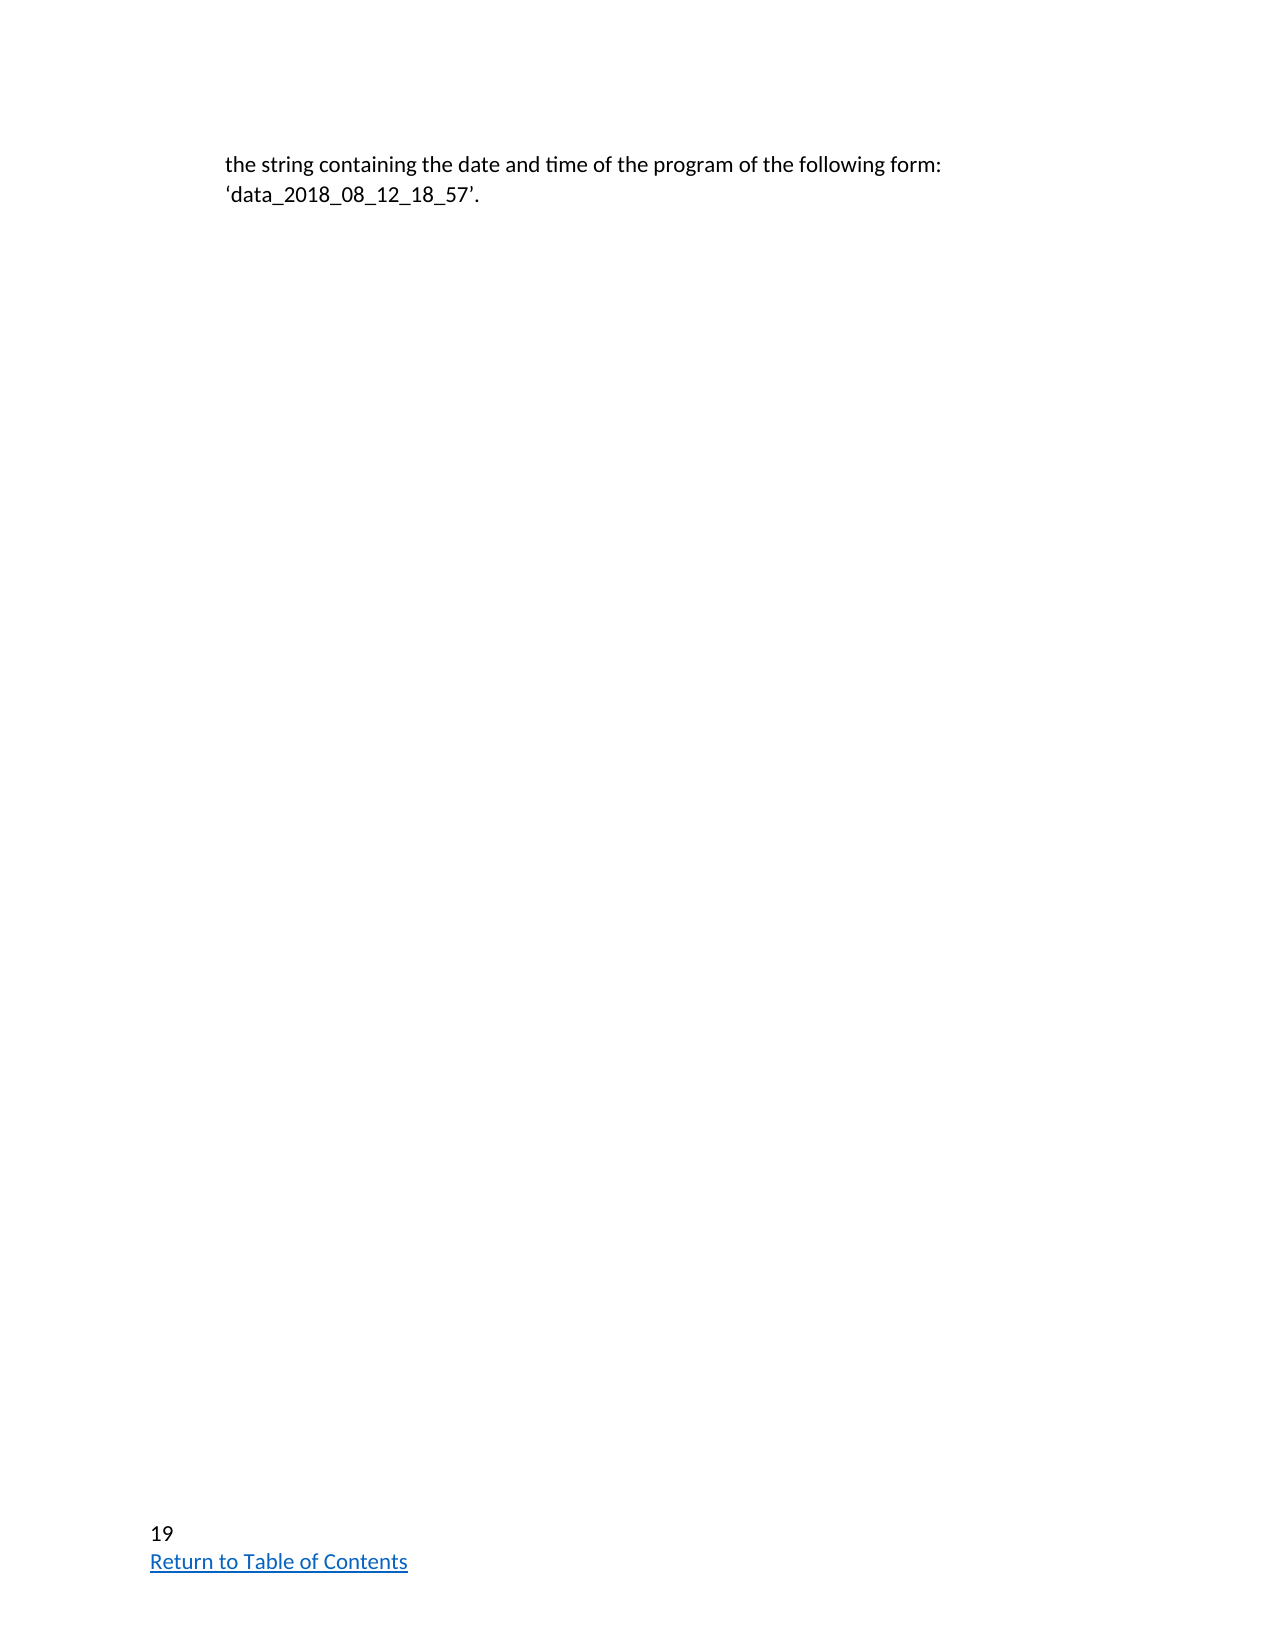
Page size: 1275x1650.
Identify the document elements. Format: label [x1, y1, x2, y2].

text [225, 150, 1125, 208]
